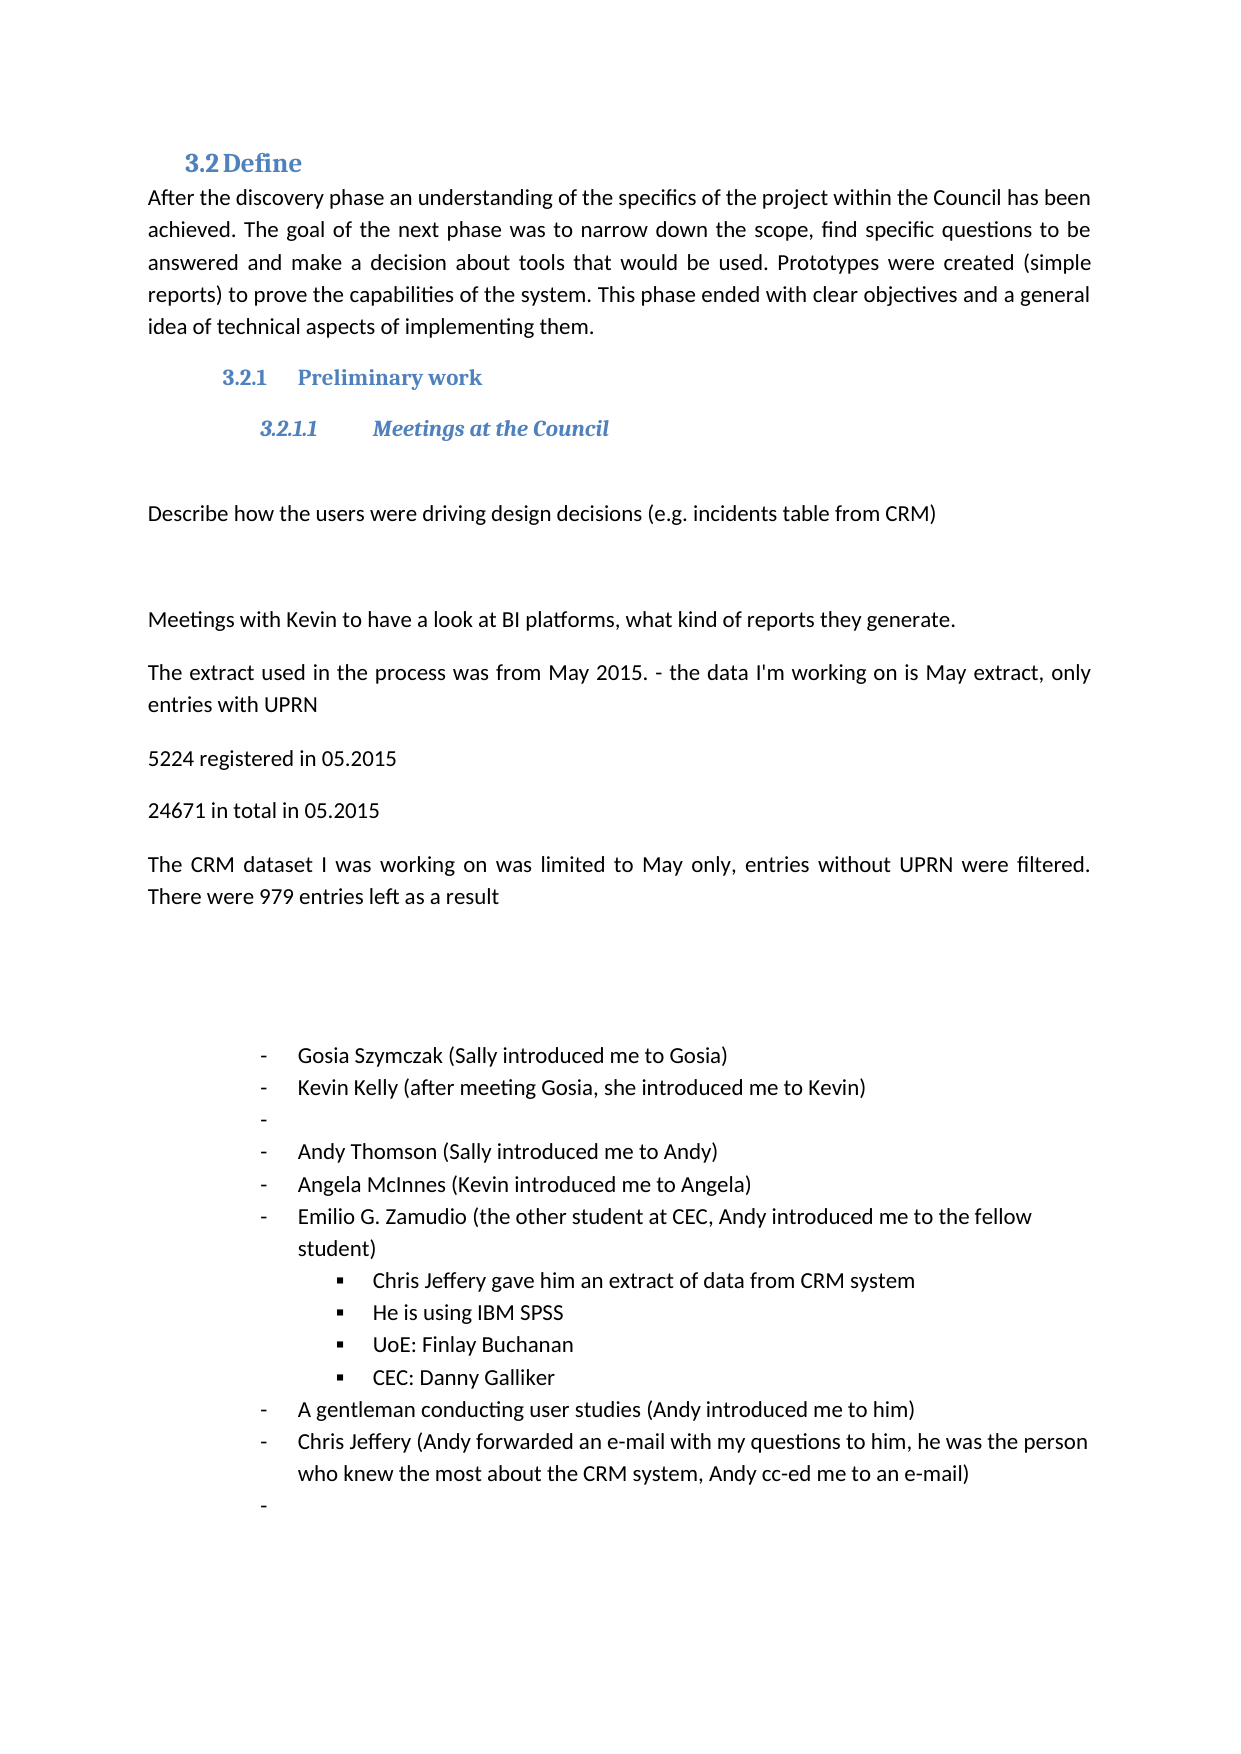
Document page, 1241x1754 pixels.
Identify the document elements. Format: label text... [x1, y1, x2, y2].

list Kevin Kelly (after meeting Gosia, she introduced me to Kevin) [260, 1073, 1093, 1101]
subtitle Meetings at the Council [260, 416, 1093, 442]
list UoE: Finlay Buchanan [335, 1331, 1093, 1359]
list He is using IBM SPSS [335, 1298, 1093, 1326]
text The extract used in the process was from May 2015. - the data I'm working on is May extract, only entries with UPRN [148, 658, 1093, 719]
list Gosia Szymczak (Sally introduced me to Gosia) [260, 1041, 1093, 1069]
list Andy Thomson (Sally introduced me to Andy) [260, 1137, 1093, 1166]
list Chris Jeffery (Andy forwarded an e-mail with my questions to him, he was the person who knew the most about the CRM system, Andy cc-ed me to an e-mail) [260, 1427, 1093, 1487]
list CEC: Danny Galliker [335, 1363, 1093, 1391]
subtitle Define [185, 148, 1093, 179]
list A gentleman conducting user studies (Andy introduced me to him) [260, 1395, 1093, 1423]
text Meetings with Kevin to have a look at BI platforms, what kind of reports they generate. [148, 605, 1093, 633]
list Angela McInnes (Kevin introduced me to Angela) [260, 1170, 1093, 1198]
text Describe how the users were driving design decisions (e.g. incidents table from CRM) [148, 499, 1093, 527]
list Emilio G. Zamudio (the other student at CEC, Andy introduced me to the fellow student) [260, 1202, 1093, 1262]
list Chris Jeffery gave him an extract of data from CRM system [335, 1266, 1093, 1294]
text 5224 registered in 05.2015 [148, 744, 1093, 772]
text After the discovery phase an understanding of the specifics of the project within the Council has been achieved. The goal of the next phase was to narrow down the scope, find specific questions to be answered and make a decision about tools that would be used. Prototypes were created (simple reports) to prove the capabilities of the system. This phase ended with clear objectives and a general idea of technical aspects of implementing them. [148, 183, 1093, 340]
subtitle Preliminary work [223, 365, 1093, 391]
text 24671 in total in 05.2015 [148, 797, 1093, 825]
text The CRM dataset I was working on was limited to May only, entries without UPRN were filtered. There were 979 entries left as a result [148, 850, 1093, 910]
